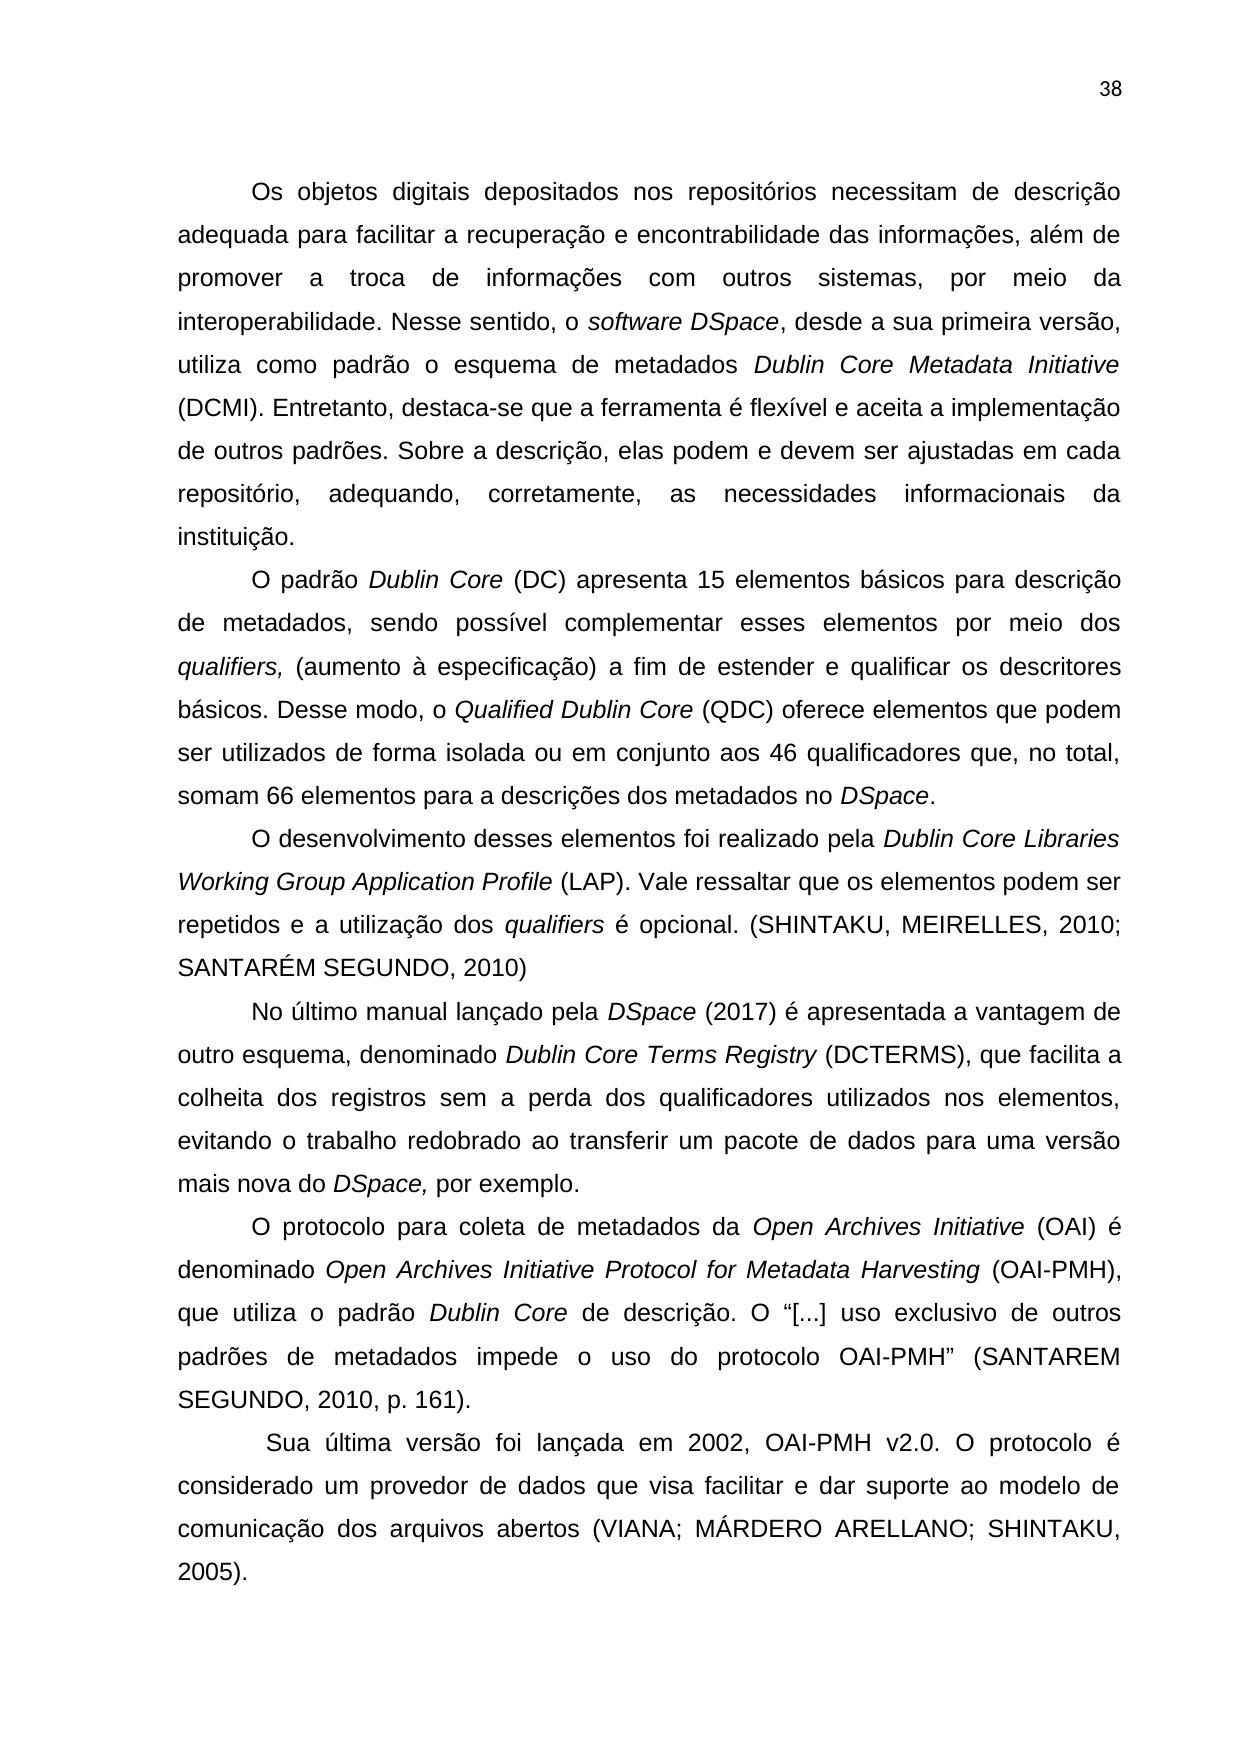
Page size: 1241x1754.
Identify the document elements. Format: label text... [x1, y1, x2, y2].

text No último manual lançado pela DSpace (2017) é apresentada a vantagem de outro esquema, denominado Dublin Core Terms Registry (DCTERMS), que facilita a colheita dos registros sem a perda dos qualificadores utilizados nos elementos, evitando o trabalho redobrado ao transferir um pacote de dados para uma versão mais nova do DSpace, por exemplo. [177, 997, 1122, 1198]
text Sua última versão foi lançada em 2002, OAI-PMH v2.0. O protocolo é considerado um provedor de dados que visa facilitar e dar suporte ao modelo de comunicação dos arquivos abertos (VIANA; MÁRDERO ARELLANO; SHINTAKU, 2005). [177, 1428, 1122, 1586]
text O padrão Dublin Core (DC) apresenta 15 elementos básicos para descrição de metadados, sendo possível complementar esses elementos por meio dos qualifiers, (aumento à especificação) a fim de estender e qualificar os descritores básicos. Desse modo, o Qualified Dublin Core (QDC) oferece elementos que podem ser utilizados de forma isolada ou em conjunto aos 46 qualificadores que, no total, somam 66 elementos para a descrições dos metadados no DSpace. [177, 565, 1122, 810]
text O protocolo para coleta de metadados da Open Archives Initiative (OAI) é denominado Open Archives Initiative Protocol for Metadata Harvesting (OAI-PMH), que utiliza o padrão Dublin Core de descrição. O “[...] uso exclusivo de outros padrões de metadados impede o uso do protocolo OAI-PMH” (SANTAREM SEGUNDO, 2010, p. 161). [177, 1212, 1122, 1413]
text O desenvolvimento desses elementos foi realizado pela Dublin Core Libraries Working Group Application Profile (LAP). Vale ressaltar que os elementos podem ser repetidos e a utilização dos qualifiers é opcional. (SHINTAKU, MEIRELLES, 2010; SANTARÉM SEGUNDO, 2010) [177, 824, 1122, 982]
text Os objetos digitais depositados nos repositórios necessitam de descrição adequada para facilitar a recuperação e encontrabilidade das informações, além de promover a troca de informações com outros sistemas, por meio da interoperabilidade. Nesse sentido, o software DSpace, desde a sua primeira versão, utiliza como padrão o esquema de metadados Dublin Core Metadata Initiative (DCMI). Entretanto, destaca-se que a ferramenta é flexível e aceita a implementação de outros padrões. Sobre a descrição, elas podem e devem ser ajustadas em cada repositório, adequando, corretamente, as necessidades informacionais da instituição. [177, 177, 1122, 551]
